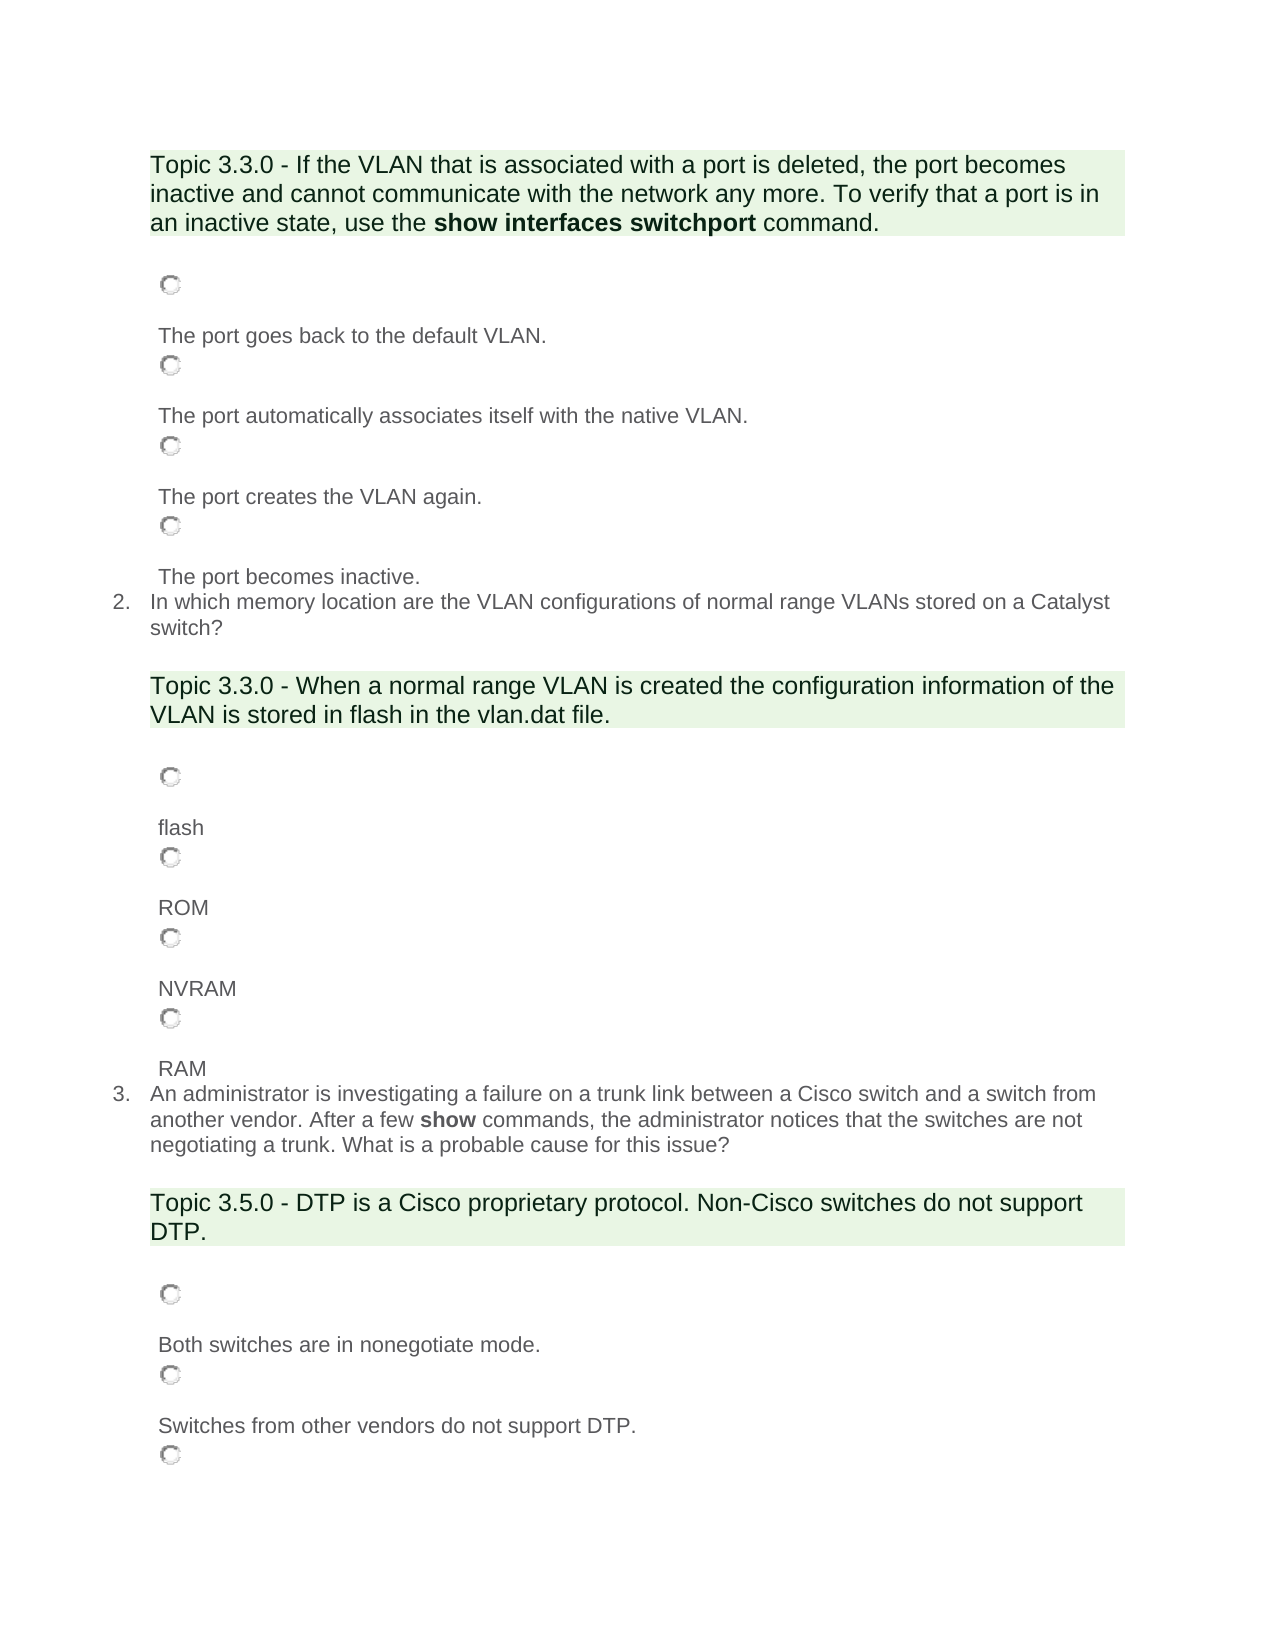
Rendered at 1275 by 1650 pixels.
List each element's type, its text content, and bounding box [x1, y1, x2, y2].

text RAM [158, 1056, 1125, 1081]
text flash [158, 815, 1125, 840]
text The port becomes inactive. [158, 564, 1125, 589]
text The port creates the VLAN again. [158, 483, 1125, 509]
text The port goes back to the default VLAN. [158, 323, 1125, 348]
list In which memory location are the VLAN configurations of normal range VLANs stored on a Catalyst switch? [112, 589, 1125, 639]
text Both switches are in nonegotiate mode. [158, 1332, 1125, 1357]
list An administrator is investigating a failure on a trunk link between a Cisco switch and a switch from another vendor. After a few show commands, the administrator notices that the switches are not negotiating a trunk. What is a probable cause for this issue? [112, 1081, 1125, 1157]
text NVRAM [158, 976, 1125, 1001]
text Switches from other vendors do not support DTP. [158, 1412, 1125, 1438]
text Topic 3.5.0 - DTP is a Cisco proprietary protocol. Non-Cisco switches do not support DTP. [150, 1188, 1125, 1246]
text ROM [158, 895, 1125, 920]
text The port automatically associates itself with the native VLAN. [158, 403, 1125, 428]
text Topic 3.3.0 - If the VLAN that is associated with a port is deleted, the port becomes inactive and cannot communicate with the network any more. To verify that a port is in an inactive state, use the show interfaces switchport command. [150, 150, 1125, 236]
text Topic 3.3.0 - When a normal range VLAN is created the configuration information of the VLAN is stored in flash in the vlan.dat file. [150, 671, 1125, 728]
